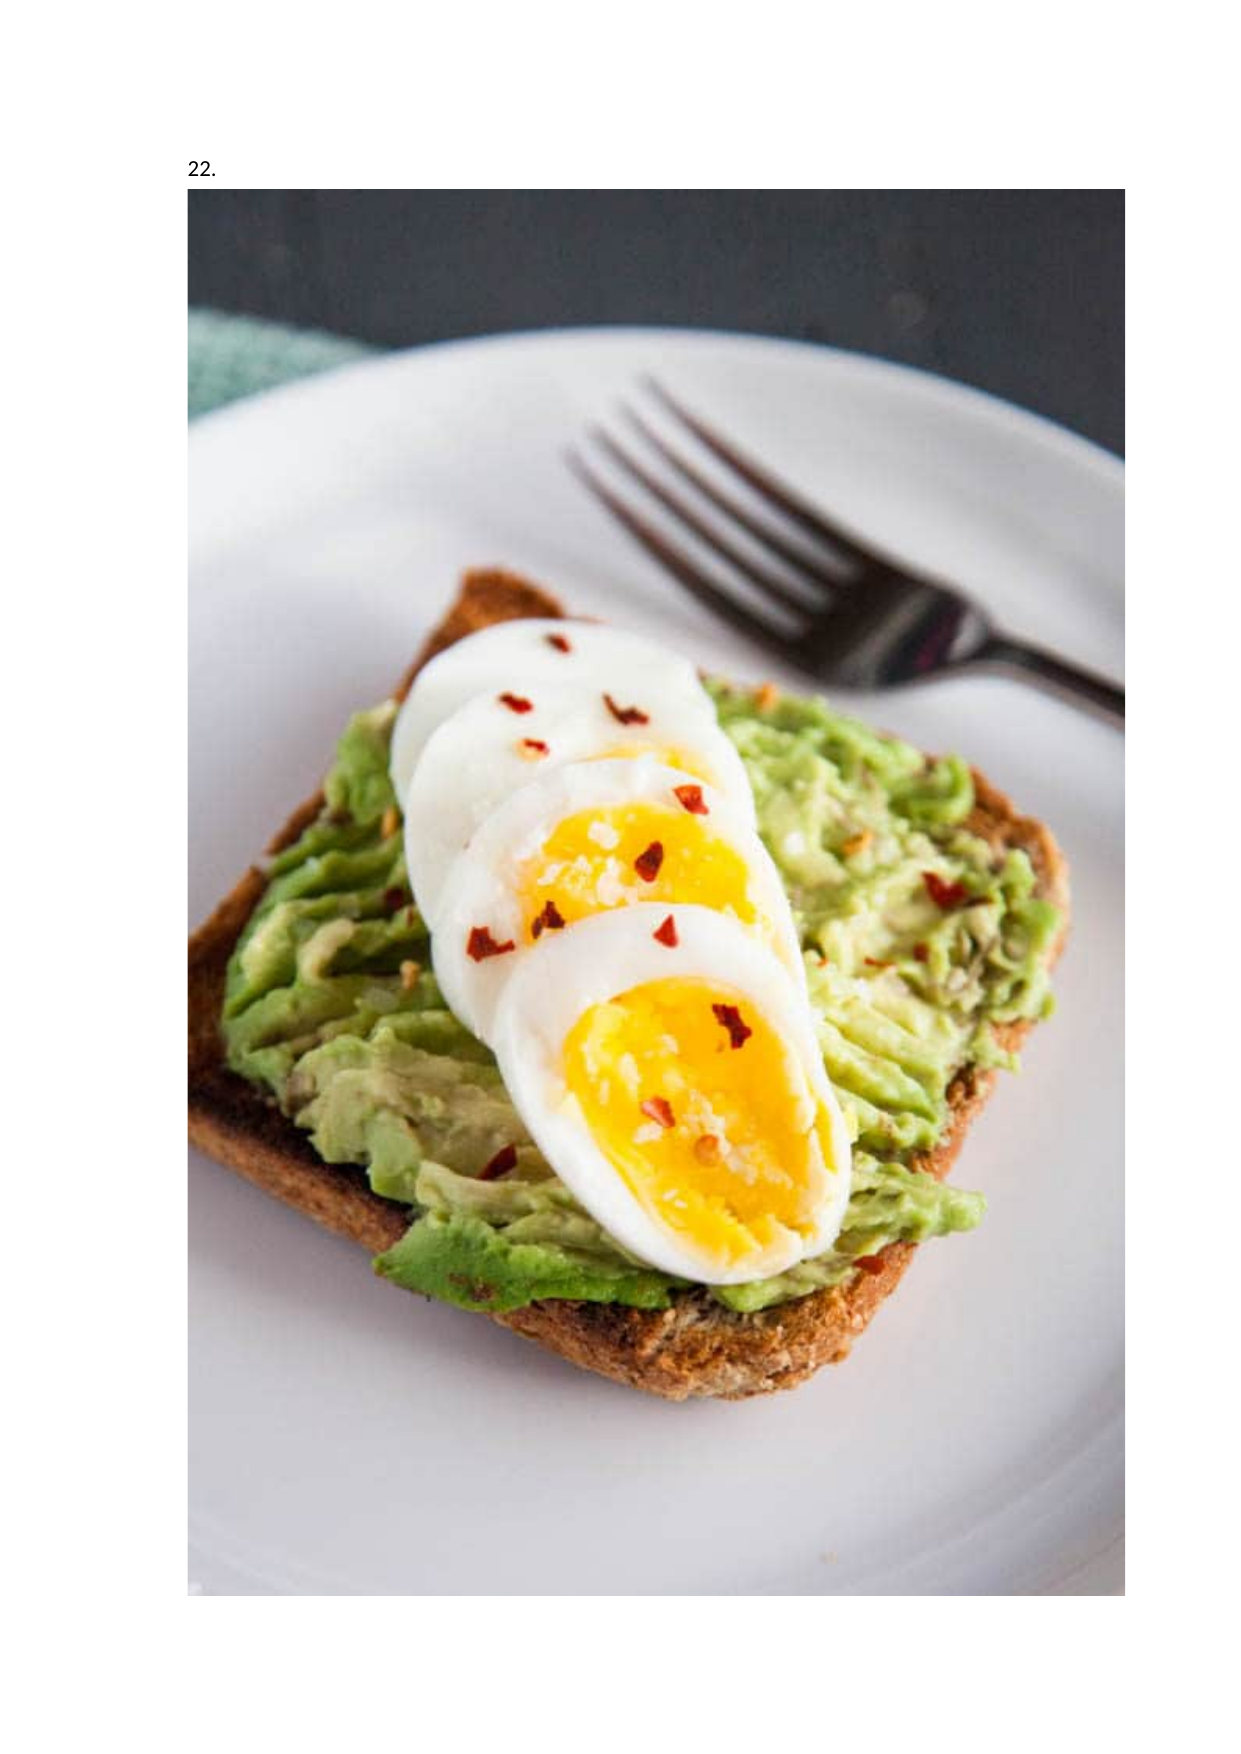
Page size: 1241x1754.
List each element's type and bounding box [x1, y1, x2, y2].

picture [187, 189, 1125, 1596]
